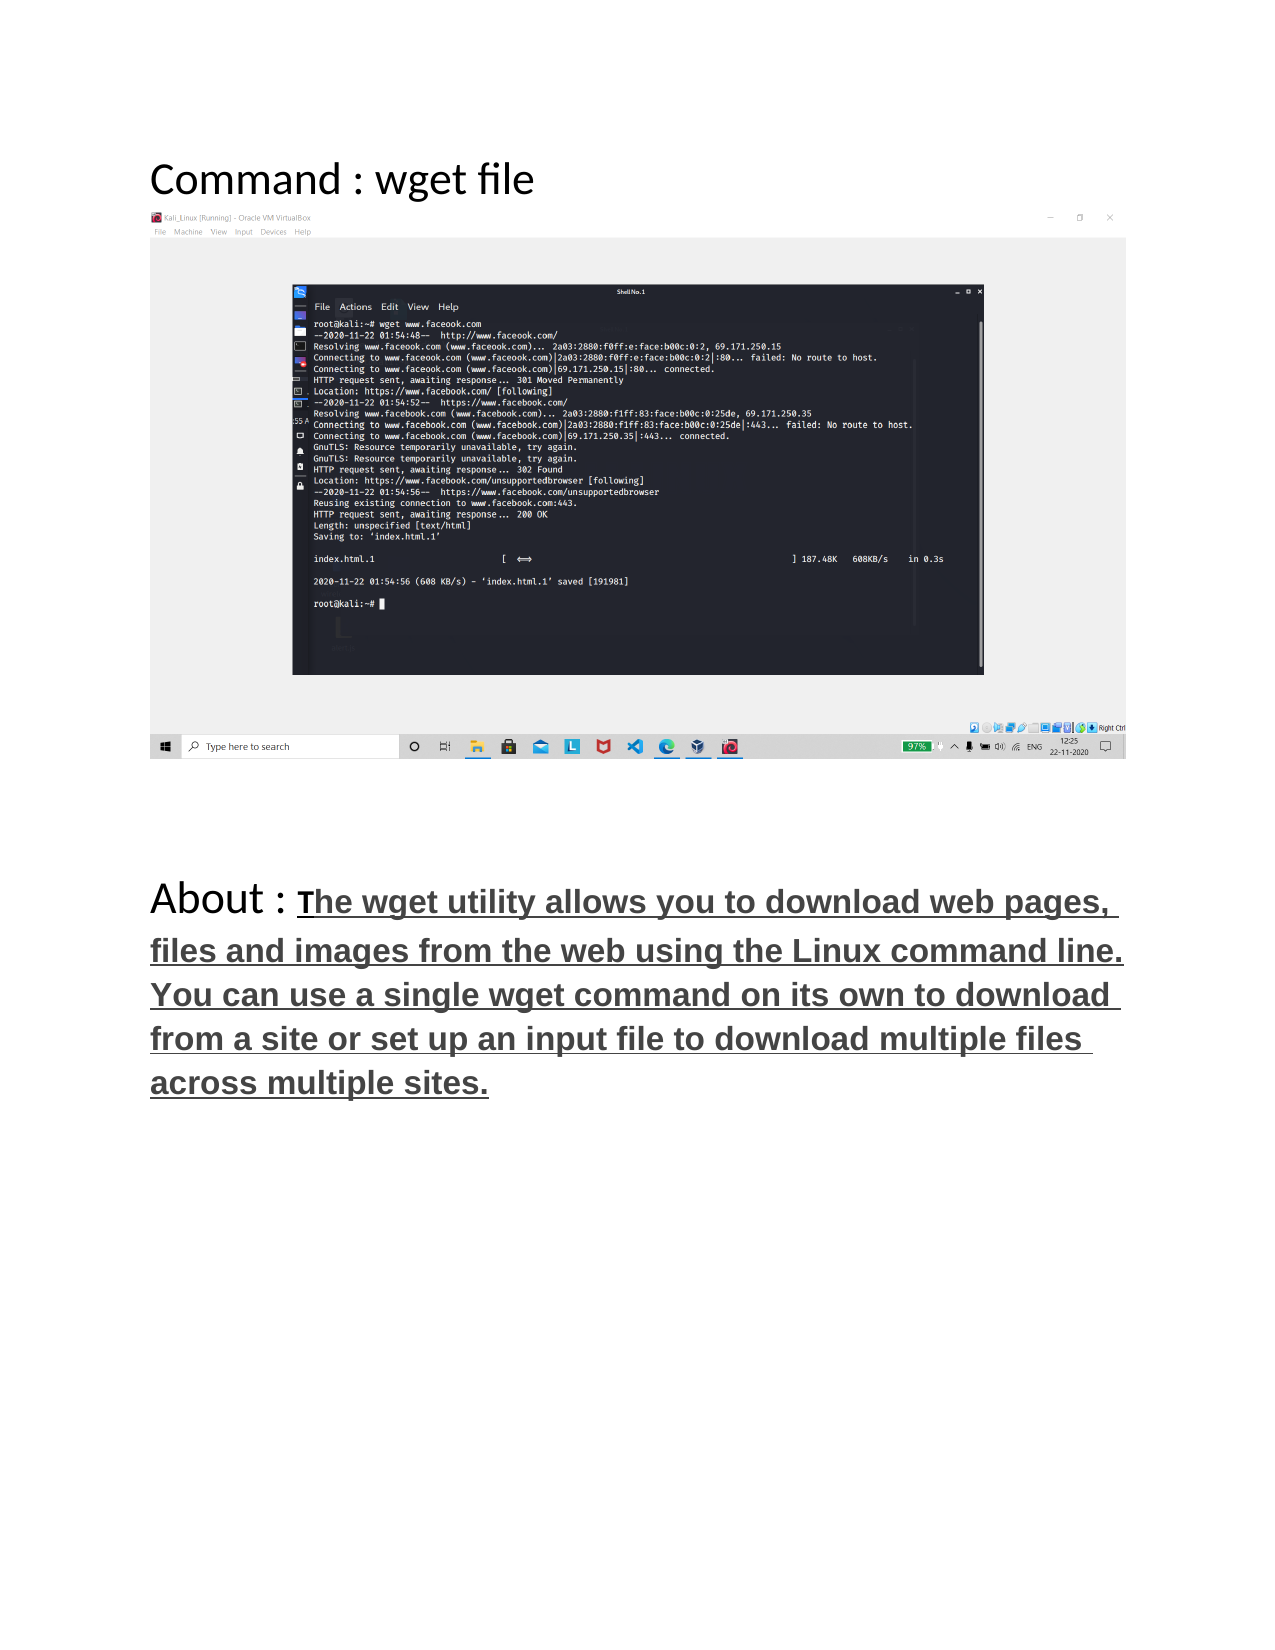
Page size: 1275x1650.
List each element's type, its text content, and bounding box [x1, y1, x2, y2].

picture [150, 210, 1126, 759]
text Command : wget file [150, 150, 1125, 210]
text About : The wget utility allows you to download web pages, files and images from the web using the Linux command line. You can use a single wget command on its own to download from a site or set up an input file to download multiple files across multiple sites. [150, 869, 1125, 1102]
